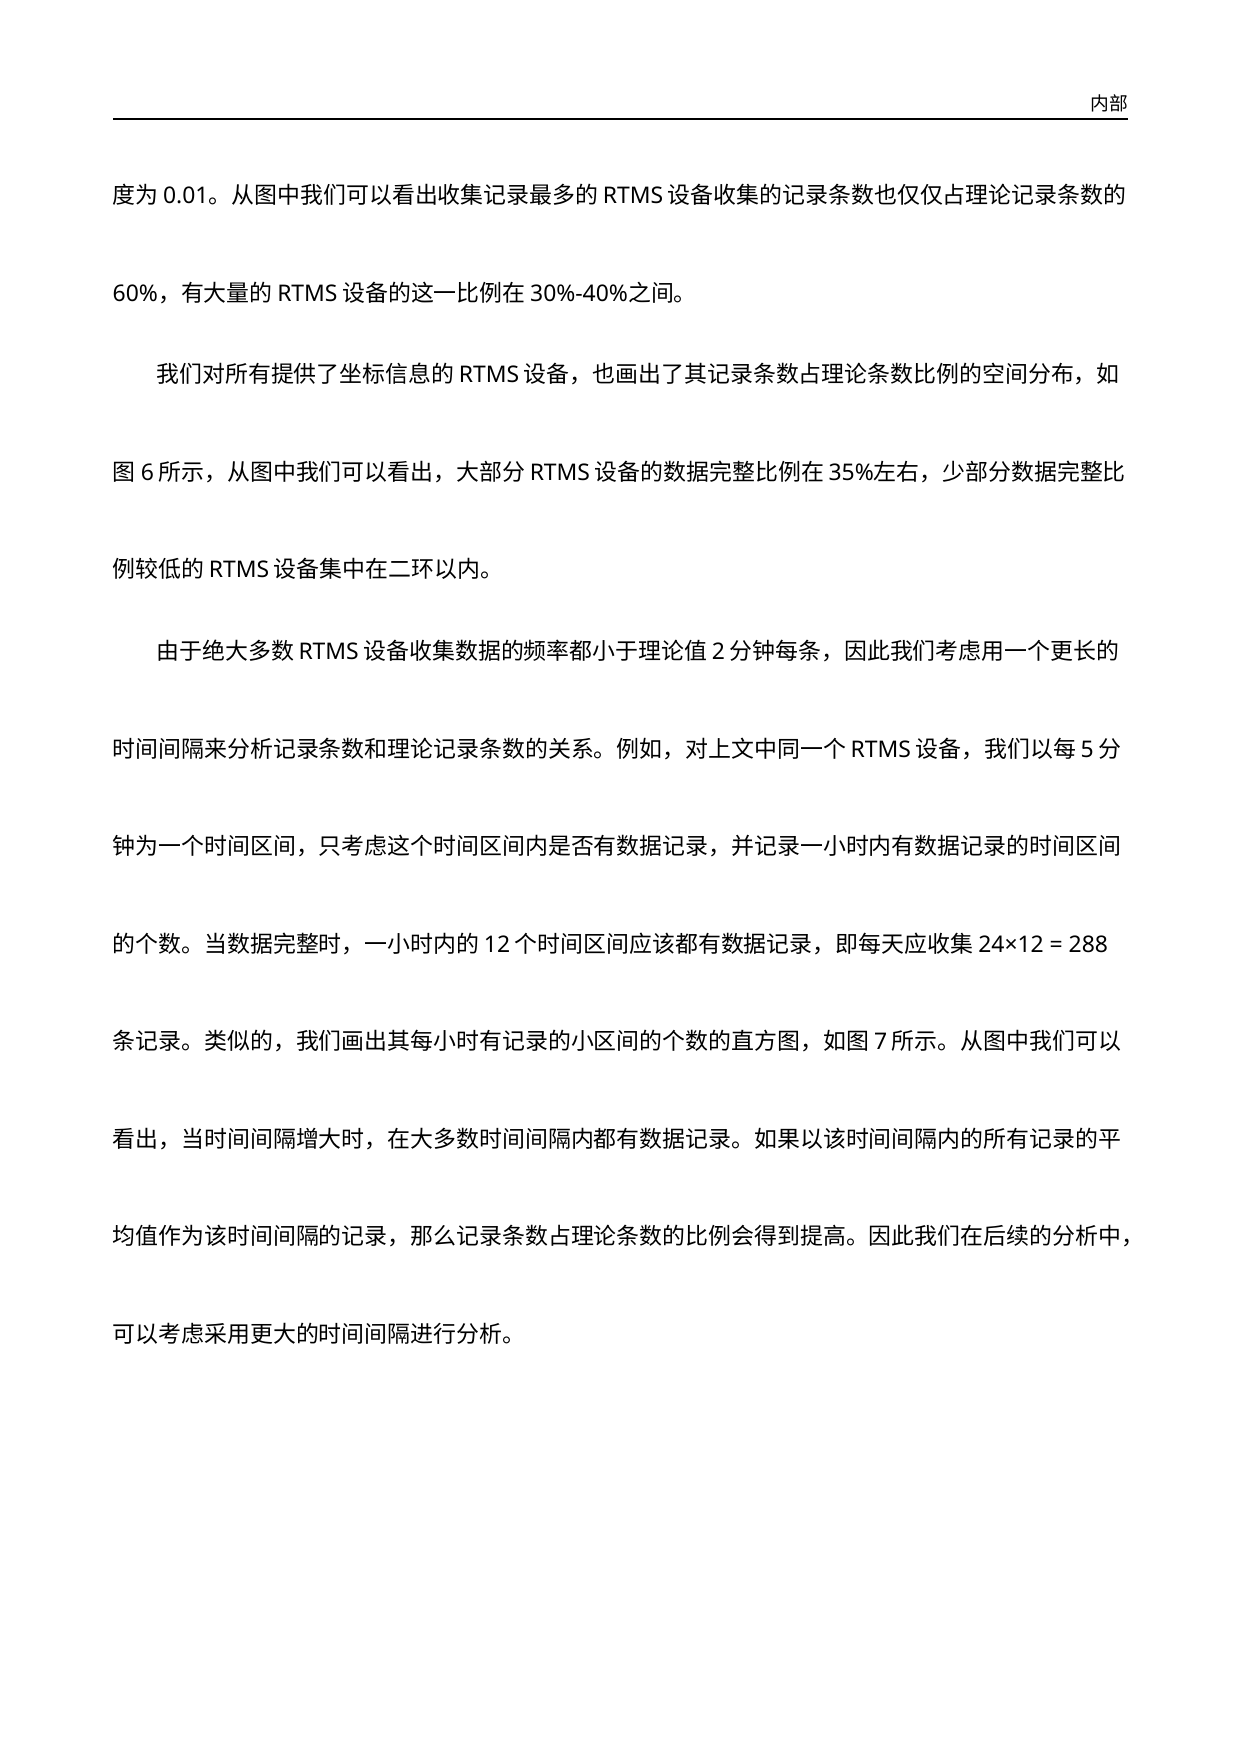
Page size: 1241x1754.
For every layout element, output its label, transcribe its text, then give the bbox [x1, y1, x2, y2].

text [112, 161, 1128, 324]
text 由于绝大多数RTMS设备收集数据的频率都小于理论值2分钟每条，因此我们考虑用一个更长的时间间隔来分析记录条数和理论记录条数的关系。例如，对上文中同一个RTMS设备，我们以每5分钟为一个时间区间，只考虑这个时间区间内是否有数据记录，并记录一小时内有数据记录的时间区间的个数。当数据完整时，一小时内的12个时间区间应该都有数据记录，即每天应收集 24×12 = 288 条记录。类似的，我们画出其每小时有记录的小区间的个数的直方图，如图 7所示。从图中我们可以看出，当时间间隔增大时，在大多数时间间隔内都有数据记录。如果以该时间间隔内的所有记录的平均值作为该时间间隔的记录，那么记录条数占理论条数的比例会得到提高。因此我们在后续的分析中，可以考虑采用更大的时间间隔进行分析。 [112, 617, 1128, 1365]
text 我们对所有提供了坐标信息的RTMS设备，也画出了其记录条数占理论条数比例的空间分布，如图 6所示，从图中我们可以看出，大部分RTMS设备的数据完整比例在35%左右，少部分数据完整比例较低的RTMS设备集中在二环以内。 [112, 341, 1128, 601]
